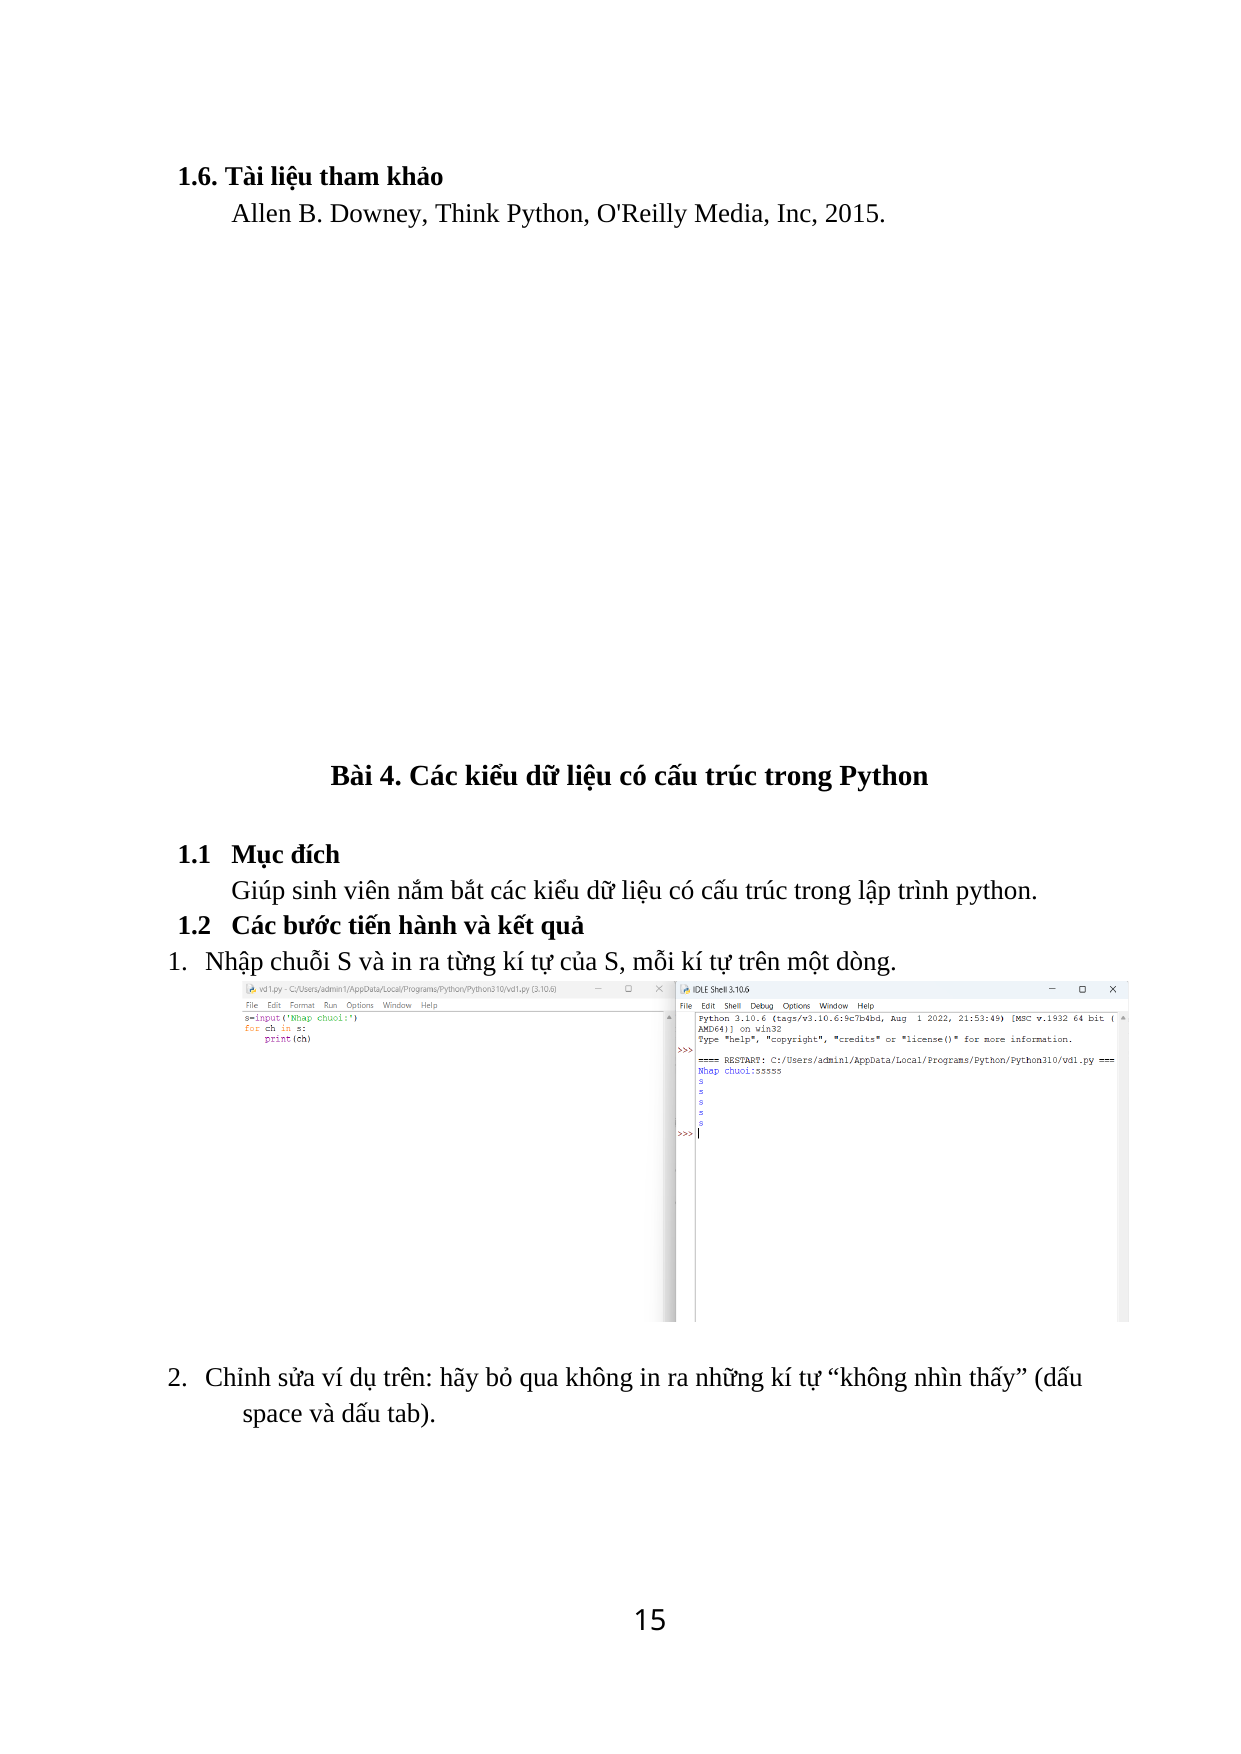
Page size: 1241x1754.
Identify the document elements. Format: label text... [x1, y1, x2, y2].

list Các bước tiến hành và kết quả [177, 909, 1122, 941]
text Allen B. Downey, Think Python, O'Reilly Media, Inc, 2015. [177, 197, 1122, 229]
list Nhập chuỗi S và in ra từng kí tự của S, mỗi kí tự trên một dòng. [167, 945, 1122, 976]
list space và dấu tab). [242, 1397, 1122, 1428]
list Mục đích [177, 838, 1122, 869]
list Chỉnh sửa ví dụ trên: hãy bỏ qua không in ra những kí tự “không nhìn thấy” (dấu [167, 1361, 1122, 1392]
list Giúp sinh viên nắm bắt các kiểu dữ liệu có cấu trúc trong lập trình python. [231, 874, 1122, 905]
text Bài 4. Các kiểu dữ liệu có cấu trúc trong Python [177, 758, 1122, 792]
picture [242, 981, 1129, 1322]
text 1.6. Tài liệu tham khảo [177, 160, 1122, 191]
